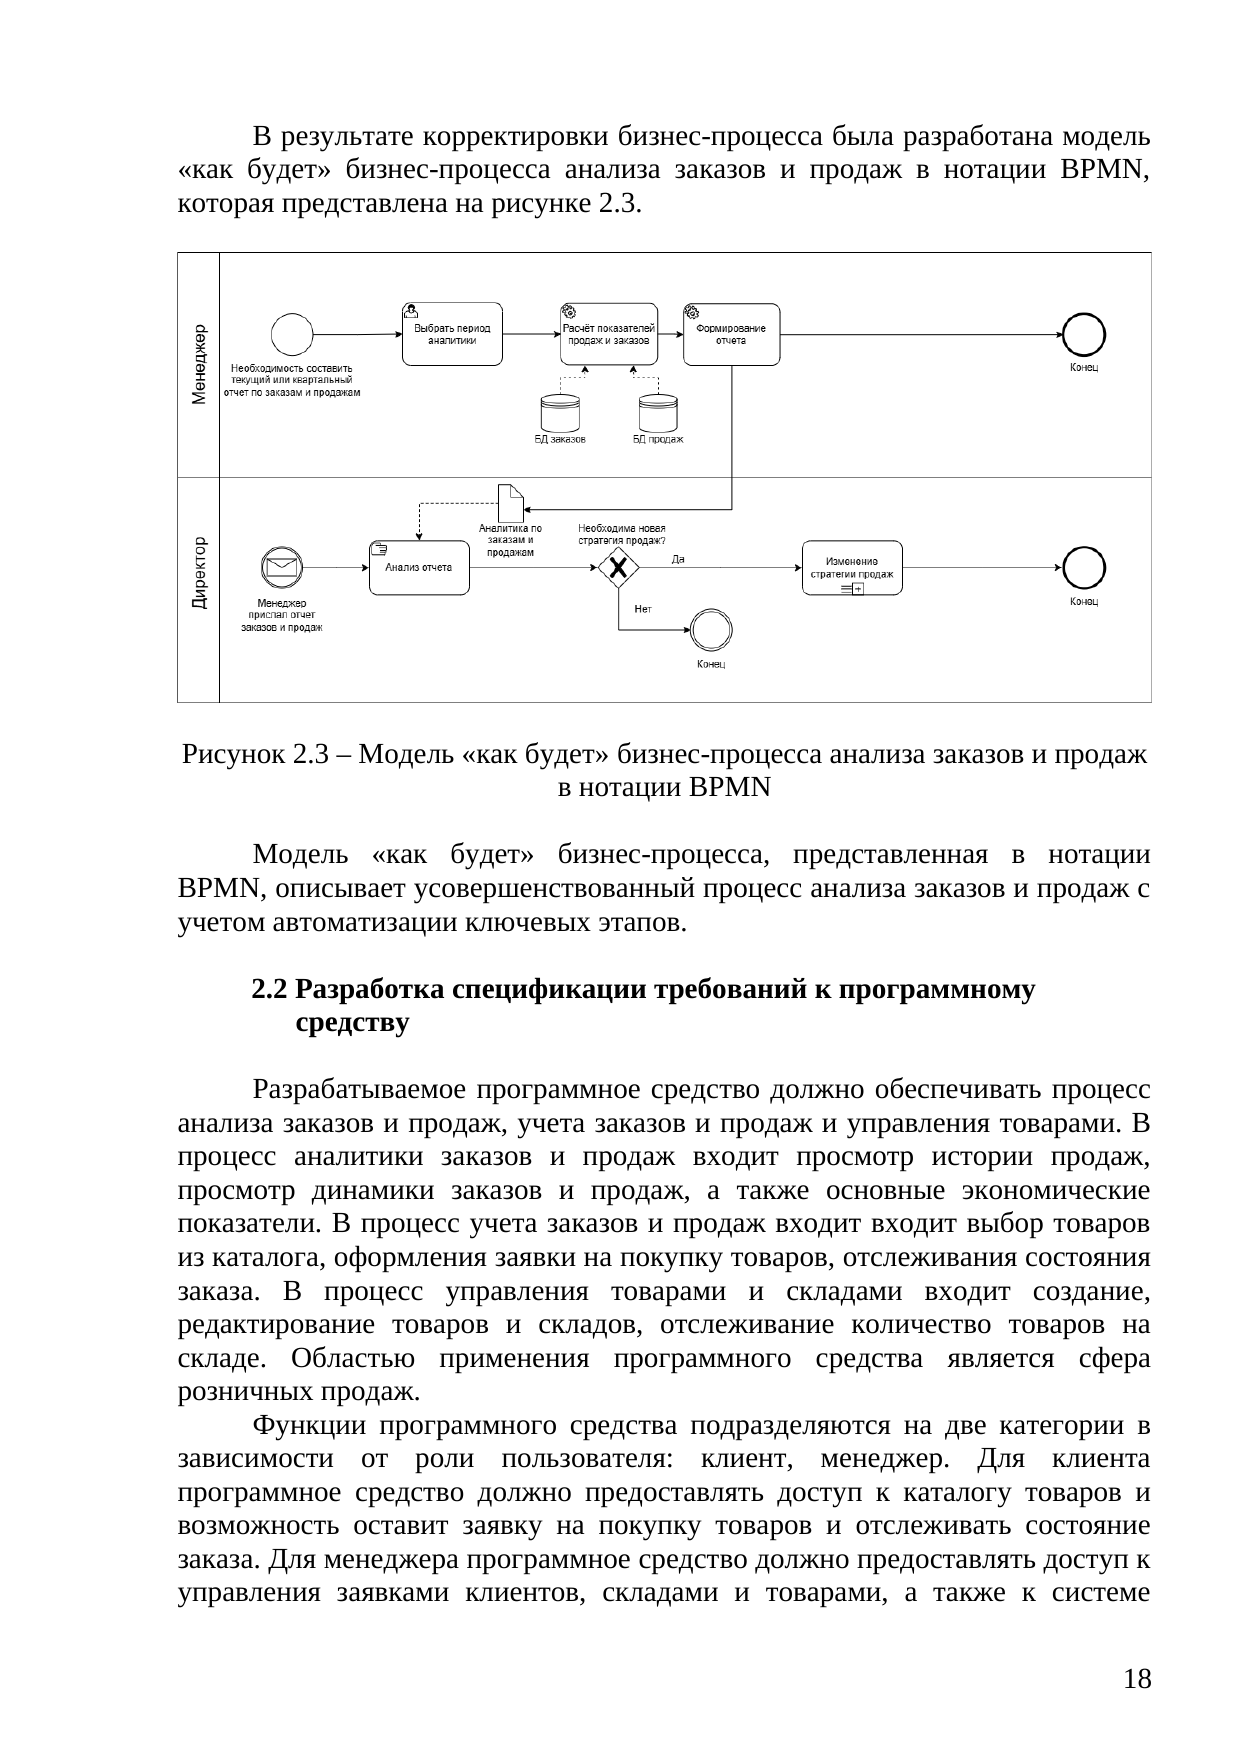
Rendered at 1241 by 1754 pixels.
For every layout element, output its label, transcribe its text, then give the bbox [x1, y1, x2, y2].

text 2.2 Разработка спецификации требований к программному средству [251, 971, 1140, 1038]
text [177, 1407, 1152, 1608]
text Разрабатываемое программное средство должно обеспечивать процесс анализа заказов и продаж, учета заказов и продаж и управления товарами. В процесс аналитики заказов и продаж входит просмотр истории продаж, просмотр динамики заказов и продаж, а также основные экономические показатели. В процесс учета заказов и продаж входит входит выбор товаров из каталога, оформления заявки на покупку товаров, отслеживания состояния заказа. В процесс управления товарами и складами входит создание, редактирование товаров и складов, отслеживание количество товаров на складе. Областью применения программного средства является сфера розничных продаж. [177, 1071, 1152, 1407]
picture [177, 252, 1152, 703]
text В результате корректировки бизнес-процесса была разработана модель «как будет» бизнес-процесса анализа заказов и продаж в нотации BPMN, которая представлена на рисунке 2.3. [177, 118, 1152, 219]
text Рисунок 2.3 – Модель «как будет» бизнес-процесса анализа заказов и продаж в нотации BPMN [177, 736, 1152, 803]
text Модель «как будет» бизнес-процесса, представленная в нотации BPMN, описывает усовершенствованный процесс анализа заказов и продаж с учетом автоматизации ключевых этапов. [177, 837, 1152, 937]
